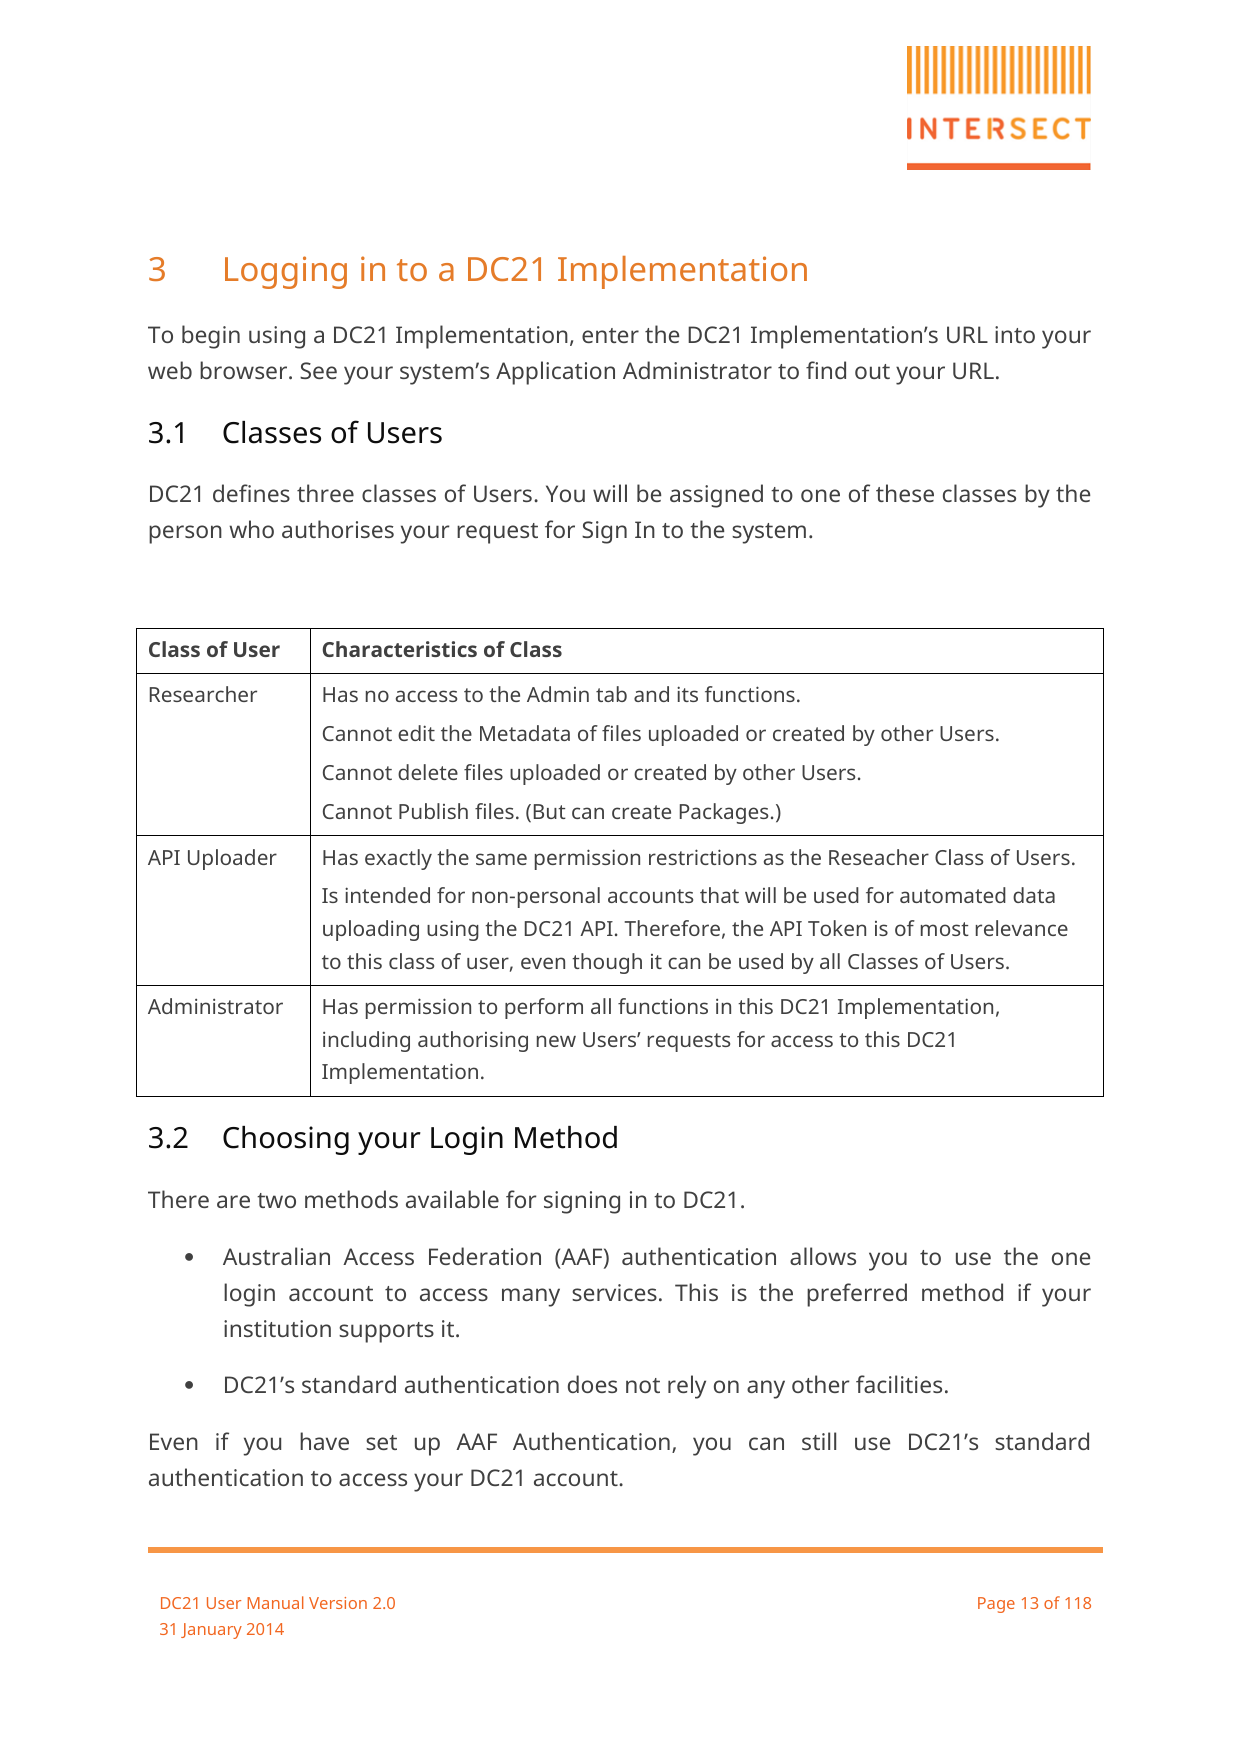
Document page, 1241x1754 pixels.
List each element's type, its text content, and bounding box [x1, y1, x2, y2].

table_cell Has exactly the same permission restrictions as the Reseacher Class of Users. Is intended for non-personal accounts that will be used for automated data uploading using the DC21 API. Therefore, the API Token is of most relevance to this class of user, even though it can be used by all Classes of Users. [311, 836, 1103, 985]
subtitle Choosing your Login Method [148, 1118, 1092, 1157]
table_header Class of User [137, 629, 310, 673]
list Australian Access Federation (AAF) authentication allows you to use the one login account to access many services. This is the preferred method if your institution supports it. [185, 1241, 1092, 1344]
text There are two methods available for signing in to DC21. [148, 1184, 1092, 1215]
picture [905, 44, 1093, 172]
text To begin using a DC21 Implementation, enter the DC21 Implementation’s URL into your web browser. See your system’s Application Administrator to find out your URL. [148, 319, 1092, 386]
table_cell Has permission to perform all functions in this DC21 Implementation, including authorising new Users’ requests for access to this DC21 Implementation. [311, 986, 1103, 1096]
table_cell Has no access to the Admin tab and its functions. Cannot edit the Metadata of files uploaded or created by other Users. Cannot delete files uploaded or created by other Users. Cannot Publish files. (But can create Packages.) [311, 674, 1103, 835]
table_header Characteristics of Class [311, 629, 1103, 673]
subtitle Classes of Users [148, 412, 1092, 452]
text DC21 defines three classes of Users. You will be assigned to one of these classes by the person who authorises your request for Sign In to the system. [148, 478, 1092, 546]
table_cell Administrator [137, 986, 310, 1096]
table_cell API Uploader [137, 836, 310, 985]
text Even if you have set up AAF Authentication, you can still use DC21’s standard authentication to access your DC21 account. [148, 1426, 1092, 1493]
list DC21’s standard authentication does not rely on any other facilities. [185, 1369, 1092, 1401]
subtitle Logging in to a DC21 Implementation [148, 246, 1092, 292]
table_cell Researcher [137, 674, 310, 835]
